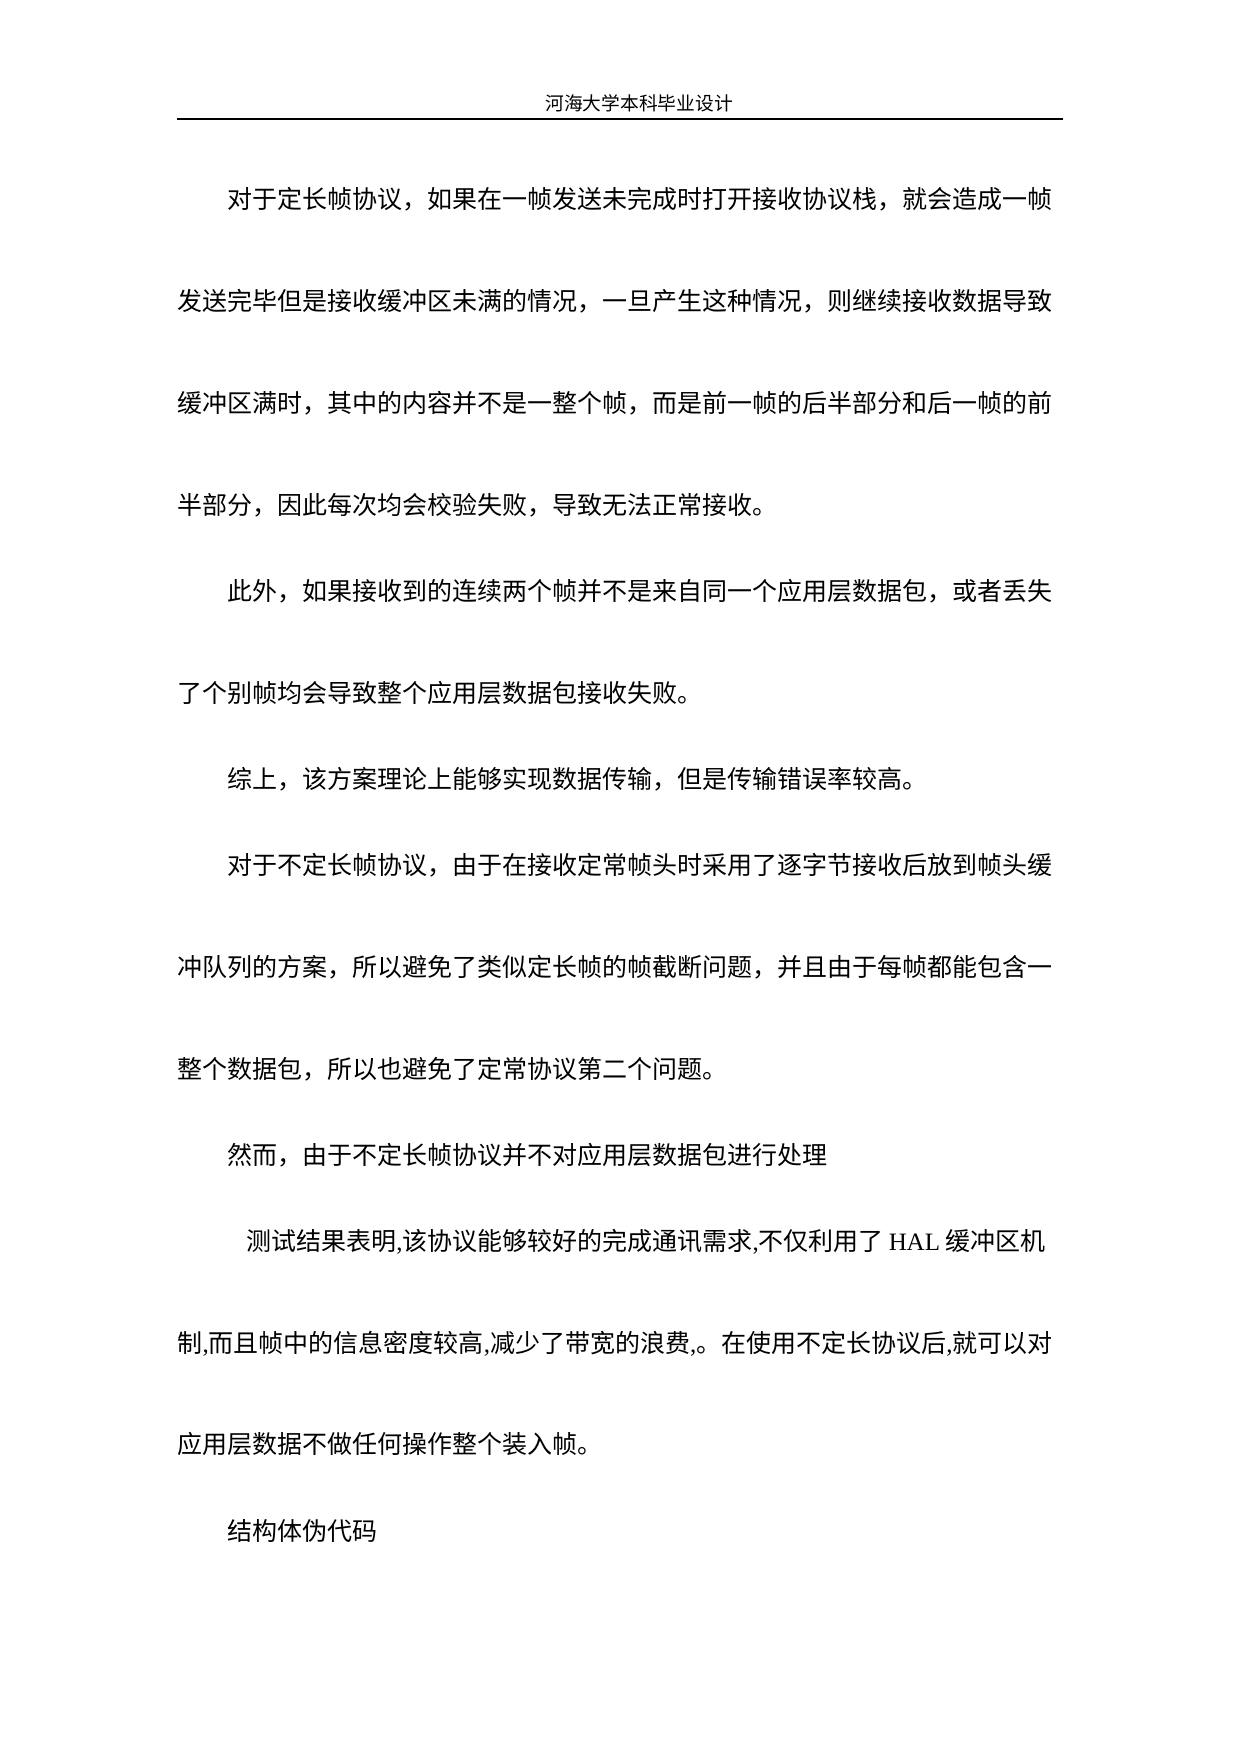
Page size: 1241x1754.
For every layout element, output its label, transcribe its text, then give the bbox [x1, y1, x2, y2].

text 对于定长帧协议，如果在一帧发送未完成时打开接收协议栈，就会造成一帧发送完毕但是接收缓冲区未满的情况，一旦产生这种情况，则继续接收数据导致缓冲区满时，其中的内容并不是一整个帧，而是前一帧的后半部分和后一帧的前半部分，因此每次均会校验失败，导致无法正常接收。 [177, 164, 1063, 537]
text 结构体伪代码 [177, 1495, 1063, 1563]
text 对于不定长帧协议，由于在接收定常帧头时采用了逐字节接收后放到帧头缓冲队列的方案，所以避免了类似定长帧的帧截断问题，并且由于每帧都能包含一整个数据包，所以也避免了定常协议第二个问题。 [177, 829, 1063, 1101]
text 测试结果表明,该协议能够较好的完成通讯需求,不仅利用了HAL缓冲区机制,而且帧中的信息密度较高,减少了带宽的浪费,。在使用不定长协议后,就可以对应用层数据不做任何操作整个装入帧。 [177, 1205, 1063, 1477]
text 此外，如果接收到的连续两个帧并不是来自同一个应用层数据包，或者丢失了个别帧均会导致整个应用层数据包接收失败。 [177, 556, 1063, 725]
text 然而，由于不定长帧协议并不对应用层数据包进行处理 [177, 1119, 1063, 1187]
text 综上，该方案理论上能够实现数据传输，但是传输错误率较高。 [177, 743, 1063, 811]
